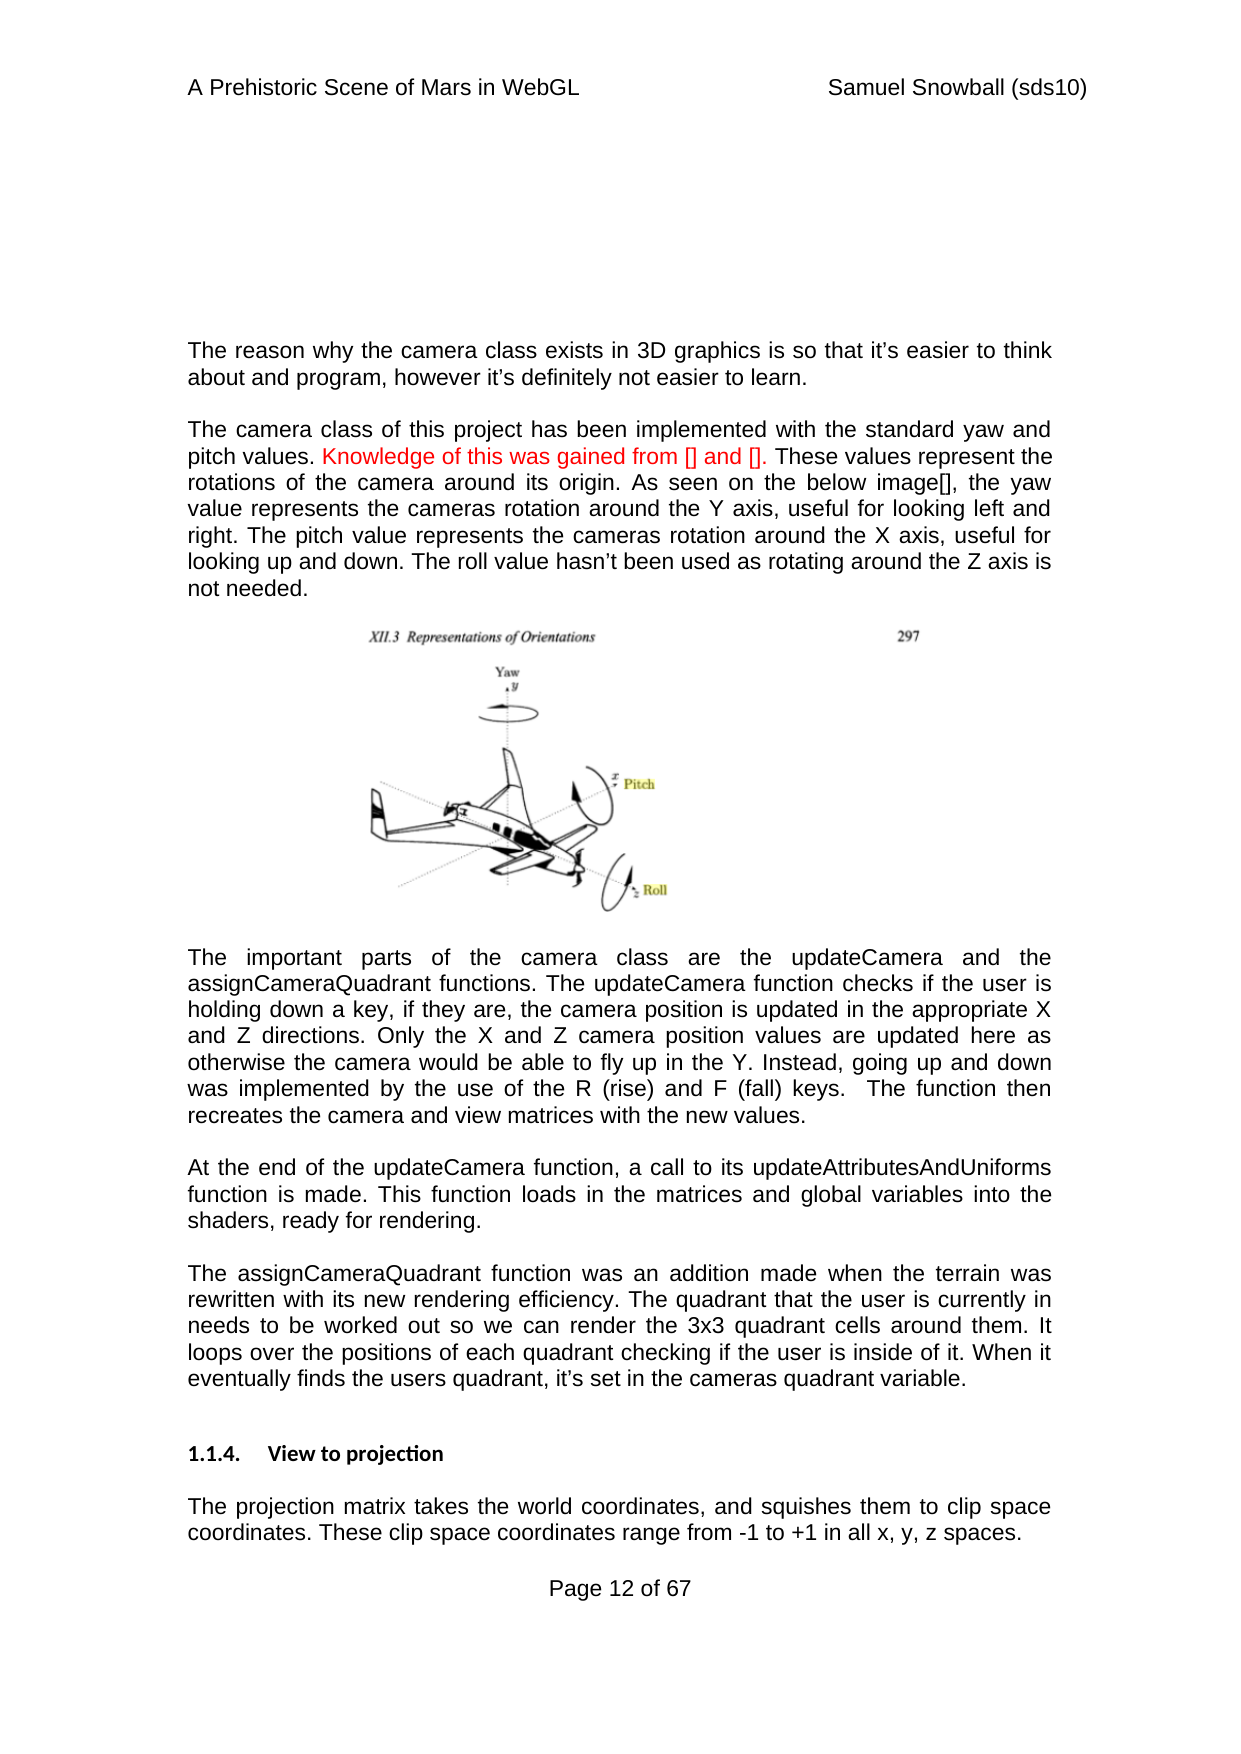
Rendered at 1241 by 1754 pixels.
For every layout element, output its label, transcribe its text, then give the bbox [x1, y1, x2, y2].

text The assignCameraQuadrant function was an addition made when the terrain was rewritten with its new rendering efficiency. The quadrant that the user is currently in needs to be worked out so we can render the 3x3 quadrant cells around them. It loops over the positions of each quadrant checking if the user is inside of it. When it eventually finds the users quadrant, it’s set in the cameras quadrant variable. [187, 1260, 1053, 1391]
picture [295, 622, 945, 914]
text The camera class of this project has been implemented with the standard yaw and pitch values. Knowledge of this was gained from [] and []. These values represent the rotations of the camera around its origin. As seen on the below image[], the yaw value represents the cameras rotation around the Y axis, useful for looking left and right. The pitch value represents the cameras rotation around the X axis, useful for looking up and down. The roll value hasn’t been used as rotating around the Z axis is not needed. [187, 416, 1053, 601]
text At the end of the updateCamera function, a call to its updateAttributesAndUniforms function is made. This function loads in the matrices and global variables into the shaders, ready for rendering. [187, 1154, 1053, 1233]
text The projection matrix takes the world coordinates, and squishes them to clip space coordinates. These clip space coordinates range from -1 to +1 in all x, y, z spaces. [187, 1493, 1053, 1546]
text The reason why the camera class exists in 3D graphics is so that it’s easier to think about and program, however it’s definitely not easier to learn. [187, 337, 1053, 390]
text The important parts of the camera class are the updateCamera and the assignCameraQuadrant functions. The updateCamera function checks if the user is holding down a key, if they are, the camera position is updated in the appropriate X and Z directions. Only the X and Z camera position values are updated here as otherwise the camera would be able to fly up in the Y. Instead, going up and down was implemented by the use of the R (rise) and F (fall) keys. The function then recreates the camera and view matrices with the new values. [187, 943, 1053, 1128]
subtitle 1.1.4. View to projection [187, 1439, 1053, 1467]
